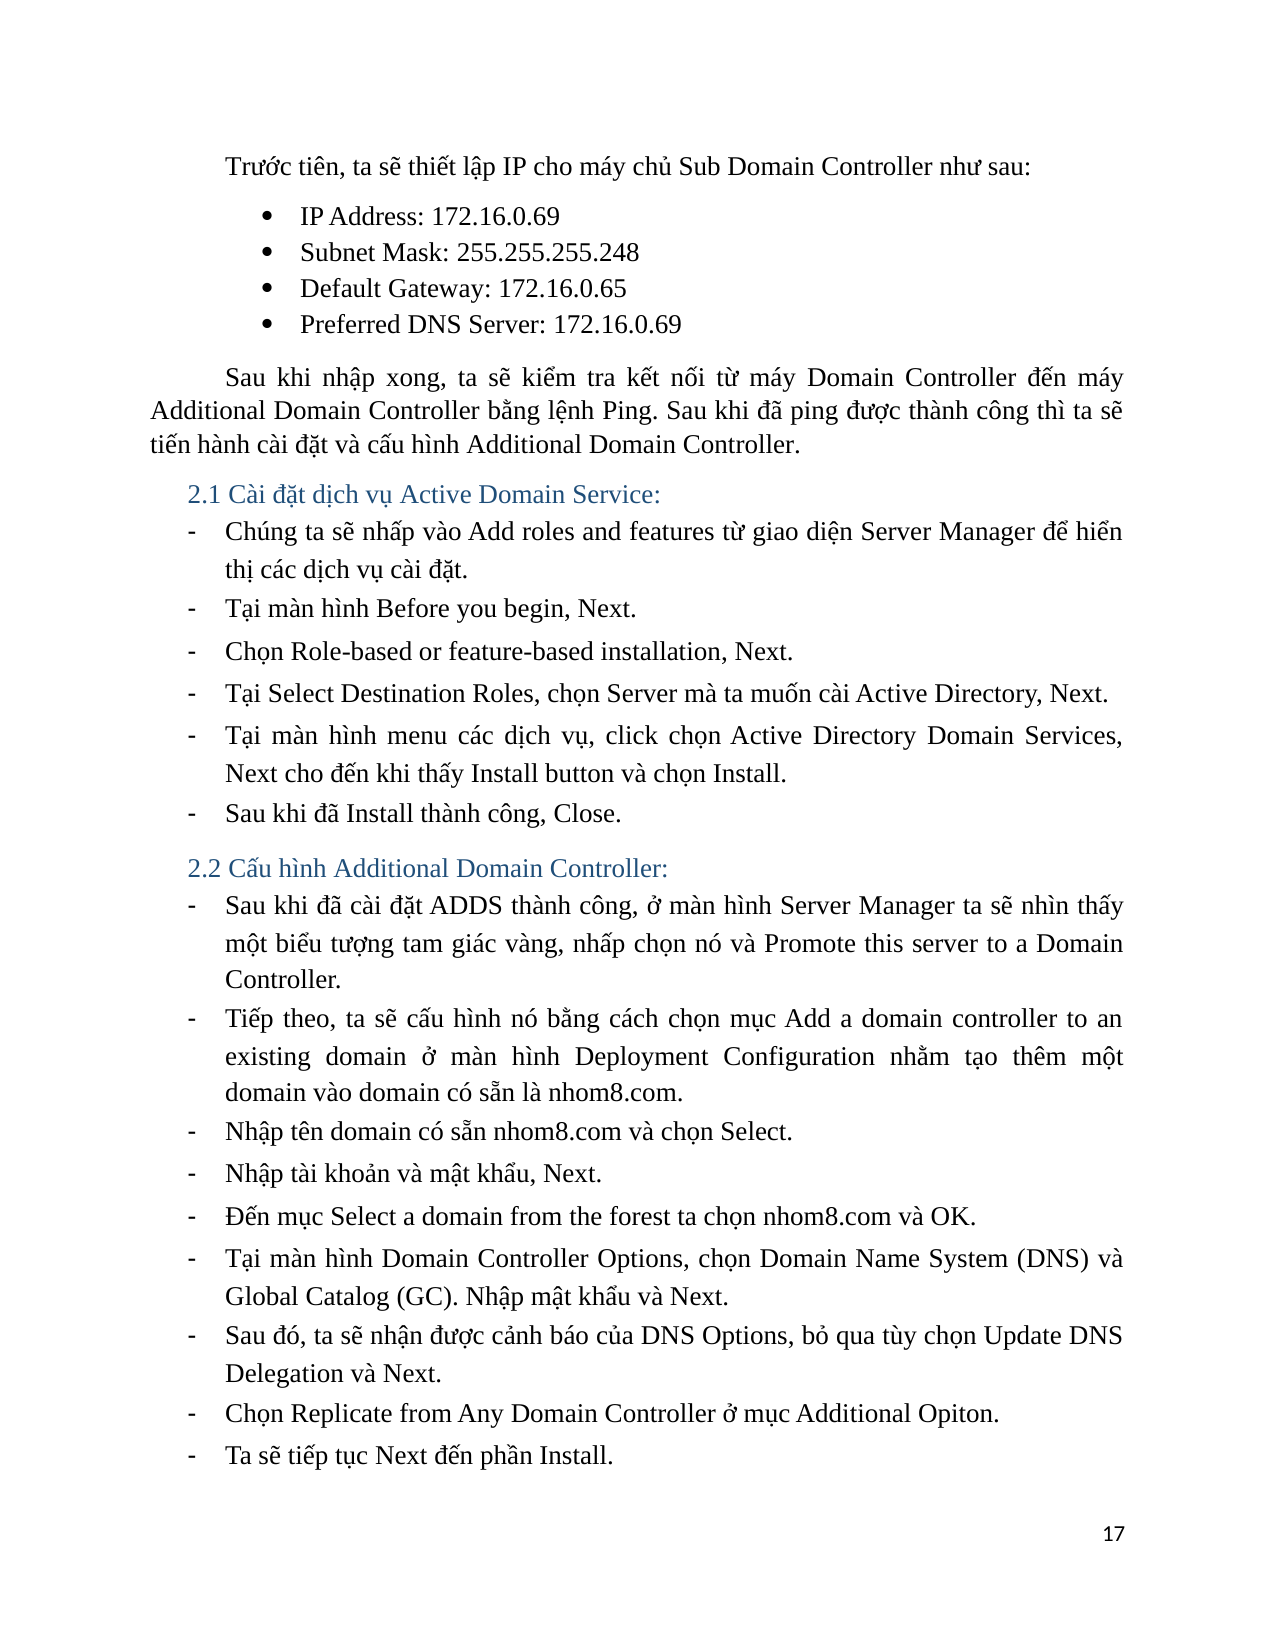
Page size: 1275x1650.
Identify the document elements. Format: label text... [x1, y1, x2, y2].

list Sau khi đã cài đặt ADDS thành công, ở màn hình Server Manager ta sẽ nhìn thấy một biểu tượng tam giác vàng, nhấp chọn nó và Promote this server to a Domain Controller. [187, 886, 1125, 994]
subtitle 2.1 Cài đặt dịch vụ Active Domain Service: [187, 478, 1125, 509]
list Chọn Replicate from Any Domain Controller ở mục Additional Opiton. [187, 1393, 1125, 1430]
list Default Gateway: 172.16.0.65 [262, 272, 1125, 303]
text Trước tiên, ta sẽ thiết lập IP cho máy chủ Sub Domain Controller như sau: [187, 150, 1125, 181]
list Sau khi đã Install thành công, Close. [187, 793, 1125, 830]
list Tại màn hình Domain Controller Options, chọn Domain Name System (DNS) và Global Catalog (GC). Nhập mật khẩu và Next. [187, 1239, 1125, 1311]
list Đến mục Select a domain from the forest ta chọn nhom8.com và OK. [187, 1196, 1125, 1233]
list Nhập tài khoản và mật khẩu, Next. [187, 1154, 1125, 1191]
list Chọn Role-based or feature-based installation, Next. [187, 631, 1125, 668]
list Tại màn hình menu các dịch vụ, click chọn Active Directory Domain Services, Next cho đến khi thấy Install button và chọn Install. [187, 716, 1125, 788]
list Sau đó, ta sẽ nhận được cảnh báo của DNS Options, bỏ qua tùy chọn Update DNS Delegation và Next. [187, 1316, 1125, 1388]
list Chúng ta sẽ nhấp vào Add roles and features từ giao diện Server Manager để hiển thị các dịch vụ cài đặt. [187, 511, 1125, 584]
list Tại Select Destination Roles, chọn Server mà ta muốn cài Active Directory, Next. [187, 673, 1125, 710]
subtitle 2.2 Cấu hình Additional Domain Controller: [187, 852, 1125, 883]
list Ta sẽ tiếp tục Next đến phần Install. [187, 1435, 1125, 1472]
list IP Address: 172.16.0.69 [262, 200, 1125, 231]
text Sau khi nhập xong, ta sẽ kiểm tra kết nối từ máy Domain Controller đến máy Additional Domain Controller bằng lệnh Ping. Sau khi đã ping được thành công thì ta sẽ tiến hành cài đặt và cấu hình Additional Domain Controller. [150, 361, 1125, 459]
list Tại màn hình Before you begin, Next. [187, 589, 1125, 626]
list Subnet Mask: 255.255.255.248 [262, 236, 1125, 267]
list Nhập tên domain có sẵn nhom8.com và chọn Select. [187, 1111, 1125, 1148]
list Preferred DNS Server: 172.16.0.69 [262, 308, 1125, 339]
list Tiếp theo, ta sẽ cấu hình nó bằng cách chọn mục Add a domain controller to an existing domain ở màn hình Deployment Configuration nhằm tạo thêm một domain vào domain có sẵn là nhom8.com. [187, 998, 1125, 1107]
